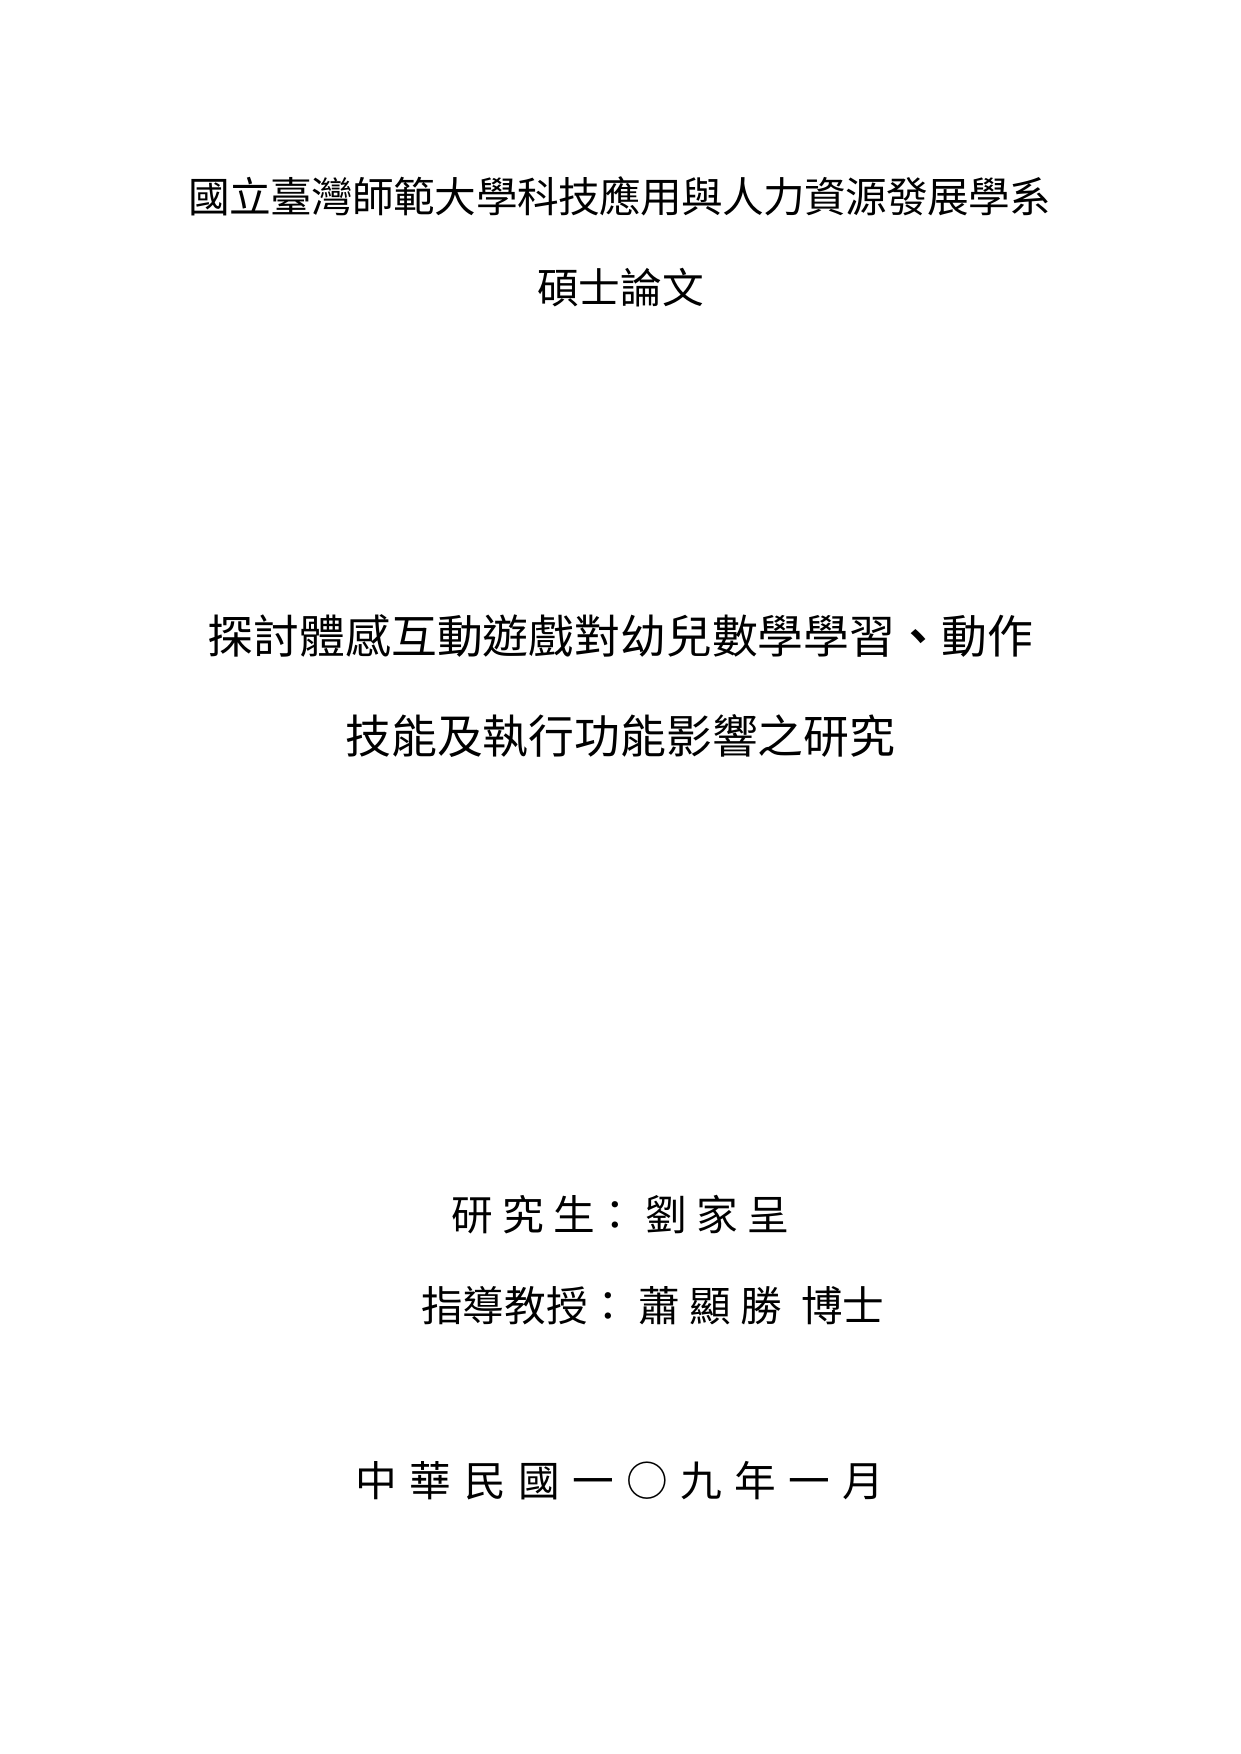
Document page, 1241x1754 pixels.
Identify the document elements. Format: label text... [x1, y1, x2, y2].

text 國立臺灣師範大學科技應用與人力資源發展學系 [187, 164, 1053, 225]
text 指導教授： 蕭 顯 勝 博士 [187, 1273, 1053, 1333]
text 碩士論文 [187, 255, 1053, 315]
text 中華民國一○九年一月 [187, 1448, 1053, 1509]
text 研 究 生： 劉 家 呈 [187, 1182, 1053, 1243]
text 探討體感互動遊戲對幼兒數學學習、動作技能及執行功能影響之研究 [187, 601, 1053, 766]
